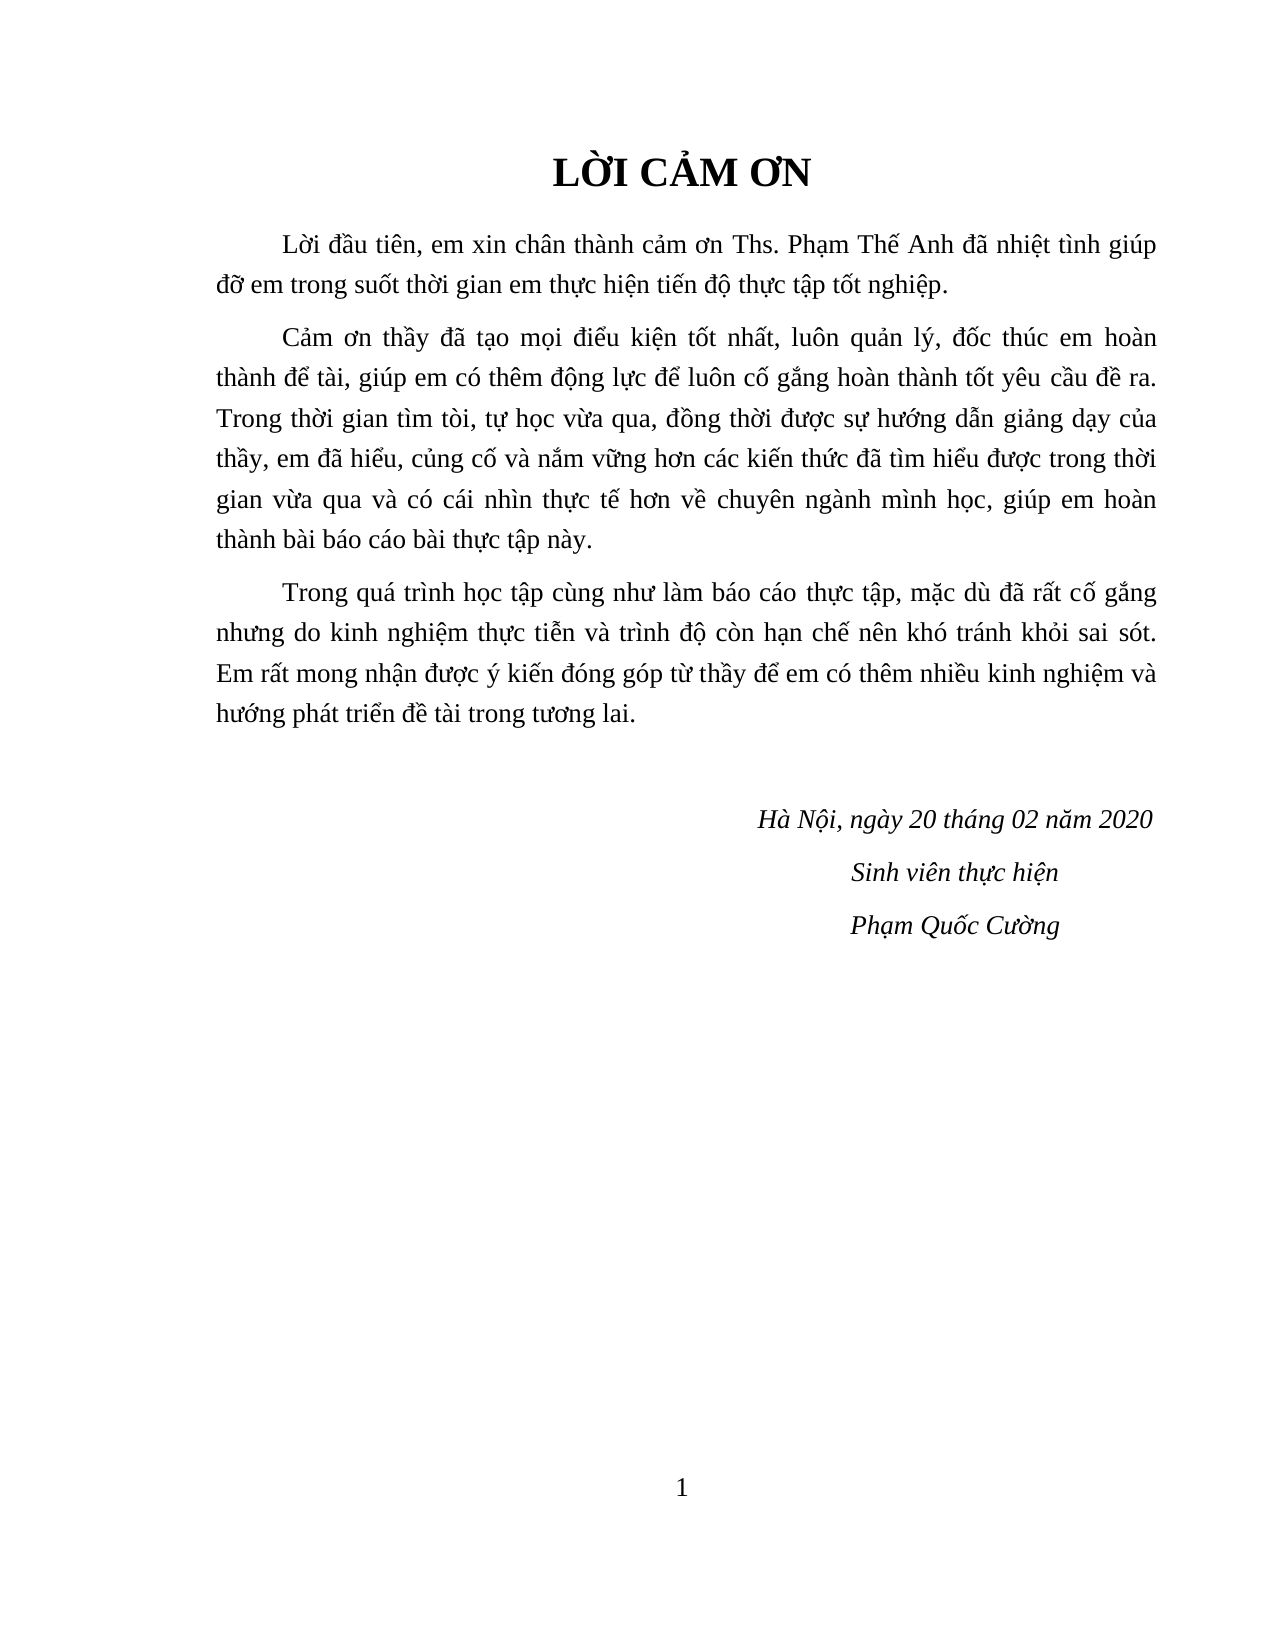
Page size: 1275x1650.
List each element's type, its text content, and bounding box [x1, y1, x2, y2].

list Lời đầu tiên, em xin chân thành cảm ơn Ths. Phạm Thế Anh đã nhiệt tình giúp đỡ em trong suốt thời gian em thực hiện tiến độ thực tập tốt nghiệp. [216, 228, 1157, 299]
list Cảm ơn thầy đã tạo mọi điểu kiện tốt nhất, luôn quản lý, đốc thúc em hoàn thành để tài, giúp em có thêm động lực để luôn cố gắng hoàn thành tốt yêu cầu đề ra. Trong thời gian tìm tòi, tự học vừa qua, đồng thời được sự hướng dẫn giảng dạy của thầy, em đã hiểu, củng cố và nắm vững hơn các kiến thức đã tìm hiểu được trong thời gian vừa qua và có cái nhìn thực tế hơn về chuyên ngành mình học, giúp em hoàn thành bài báo cáo bài thực tập này. [216, 321, 1157, 554]
list Hà Nội, ngày 20 tháng 02 năm 2020 [753, 803, 1157, 834]
list Sinh viên thực hiện [753, 856, 1157, 887]
subtitle LỜI CẢM ƠN [207, 148, 1157, 196]
list Phạm Quốc Cường [753, 909, 1157, 940]
list Trong quá trình học tập cùng như làm báo cáo thực tập, mặc dù đã rất cố gắng nhưng do kinh nghiệm thực tiễn và trình độ còn hạn chế nên khó tránh khỏi sai sót. Em rất mong nhận được ý kiến đóng góp từ thầy để em có thêm nhiều kinh nghiệm và hướng phát triển đề tài trong tương lai. [216, 576, 1157, 728]
